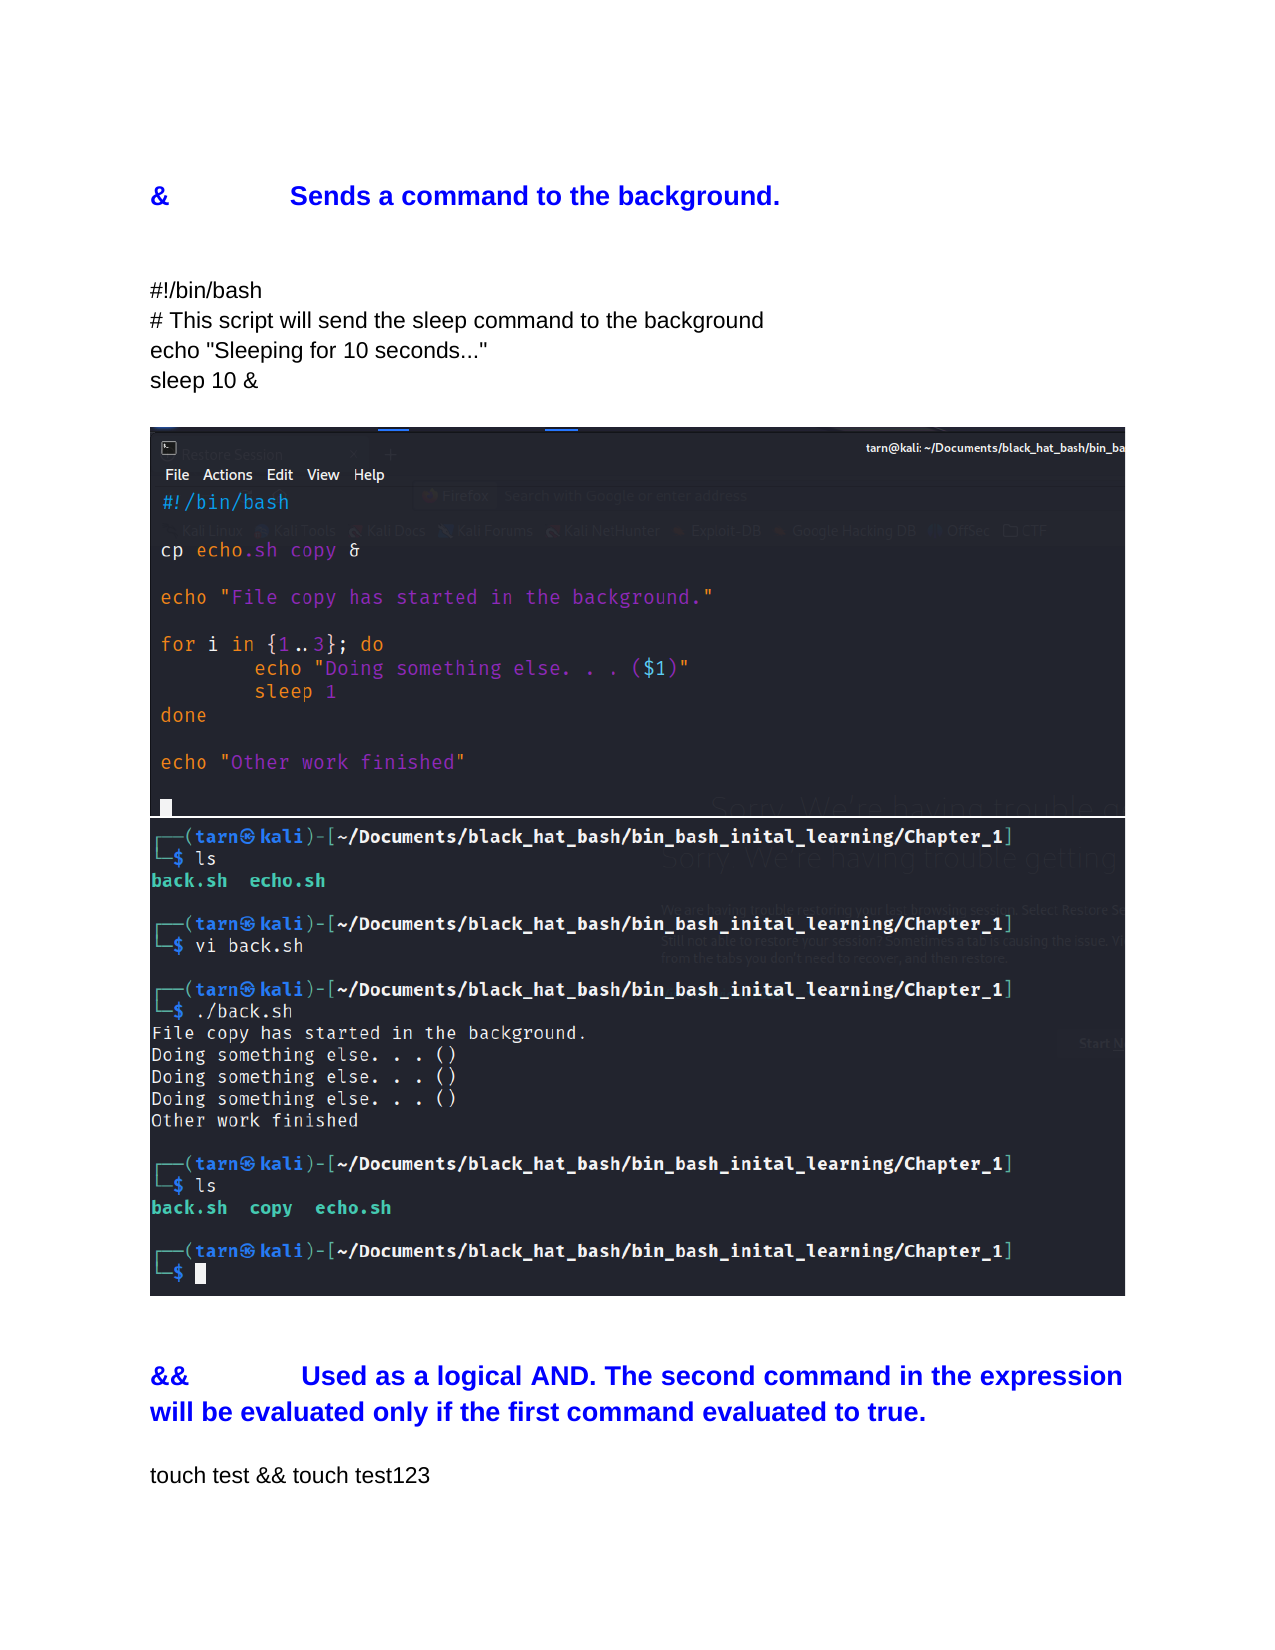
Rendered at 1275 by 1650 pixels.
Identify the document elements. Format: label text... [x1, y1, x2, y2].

text & Sends a command to the background. [150, 180, 1125, 211]
text sleep 10 & [150, 367, 1125, 393]
text # This script will send the sleep command to the background [150, 307, 1125, 333]
text #!/bin/bash [150, 277, 1125, 303]
text echo "Sleeping for 10 seconds..." [150, 337, 1125, 363]
picture [150, 427, 1125, 816]
text && Used as a logical AND. The second command in the expression will be evaluated only if the first command evaluated to true. [150, 1360, 1125, 1427]
picture [150, 818, 1125, 1296]
text touch test && touch test123 [150, 1462, 1125, 1489]
